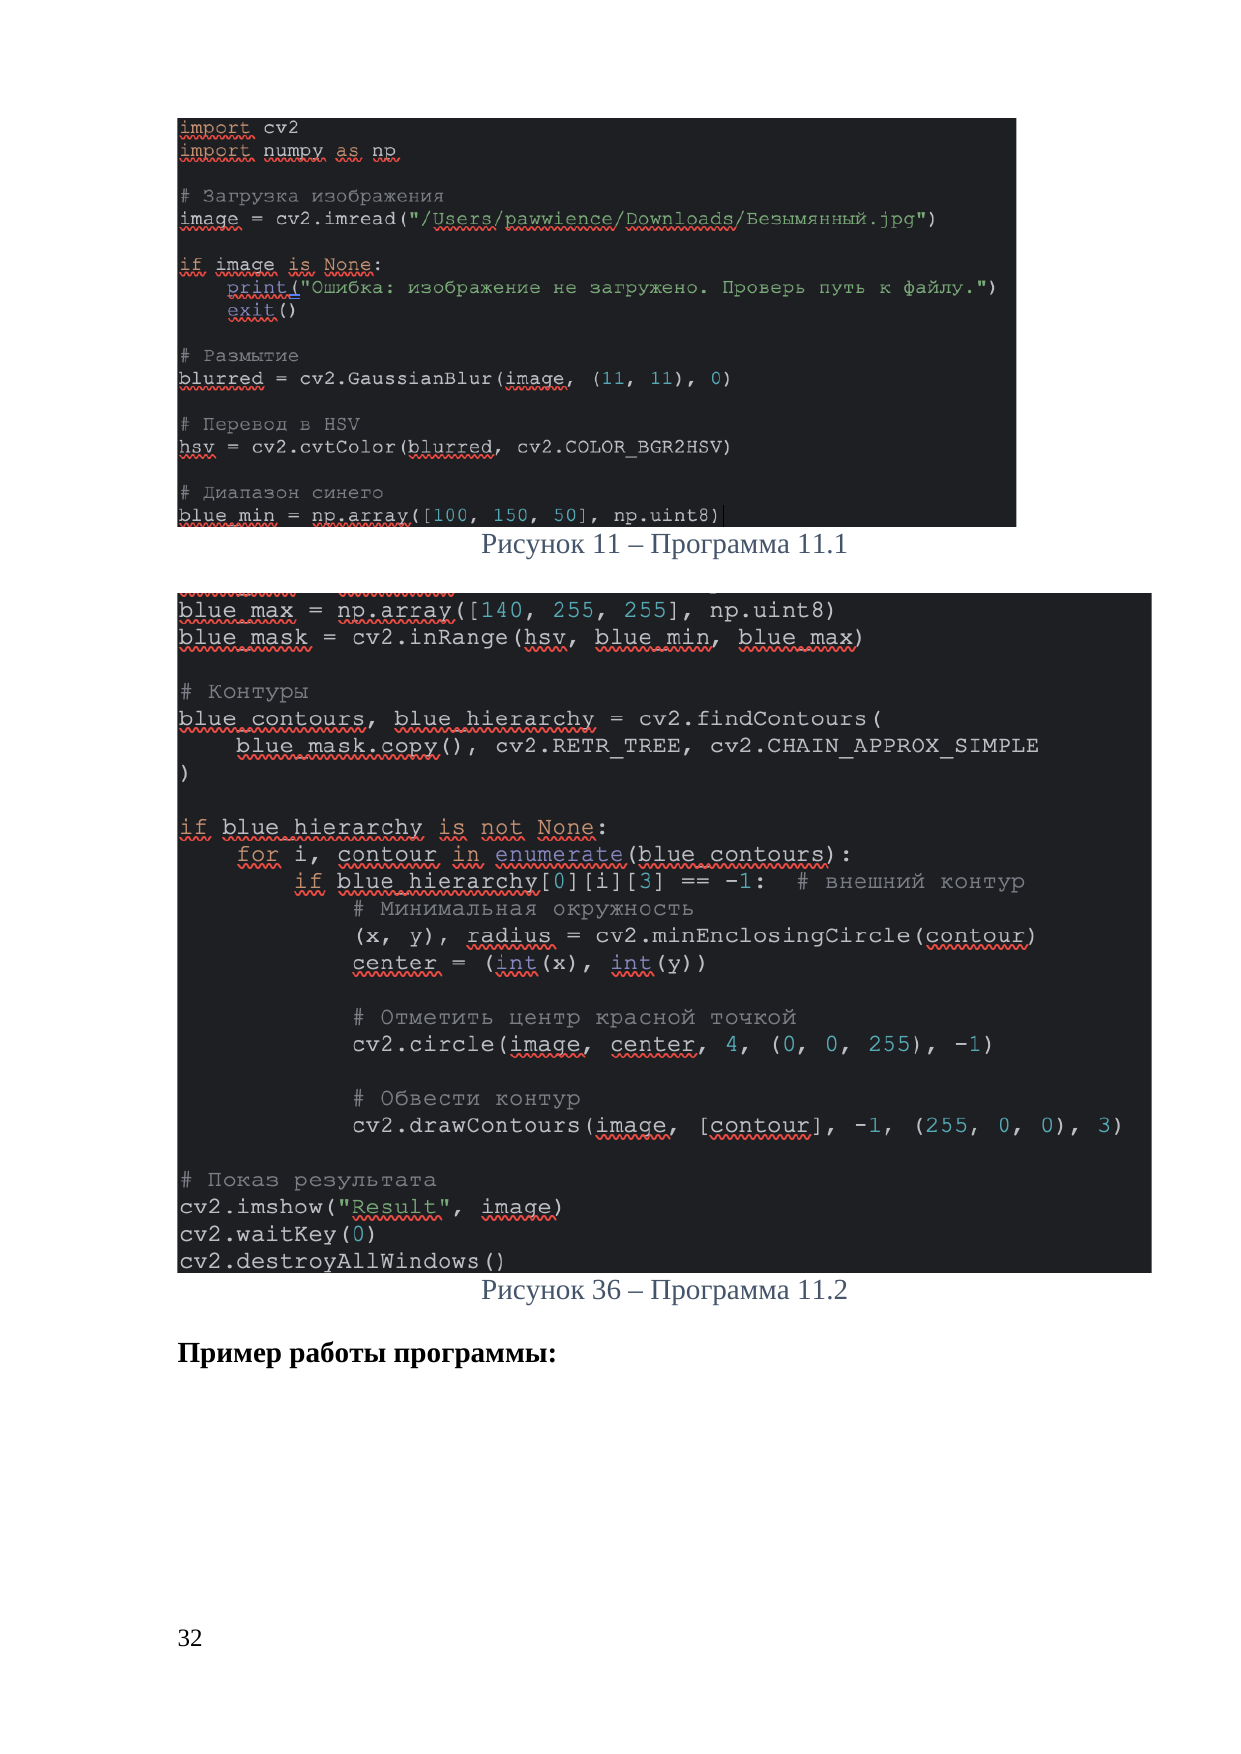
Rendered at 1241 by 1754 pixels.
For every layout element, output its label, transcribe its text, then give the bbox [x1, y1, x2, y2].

text Пример работы программы: [177, 1335, 1152, 1368]
text Рисунок 36 – Программа 11.2 [177, 1273, 1152, 1306]
picture [177, 118, 1017, 527]
picture [177, 593, 1152, 1273]
